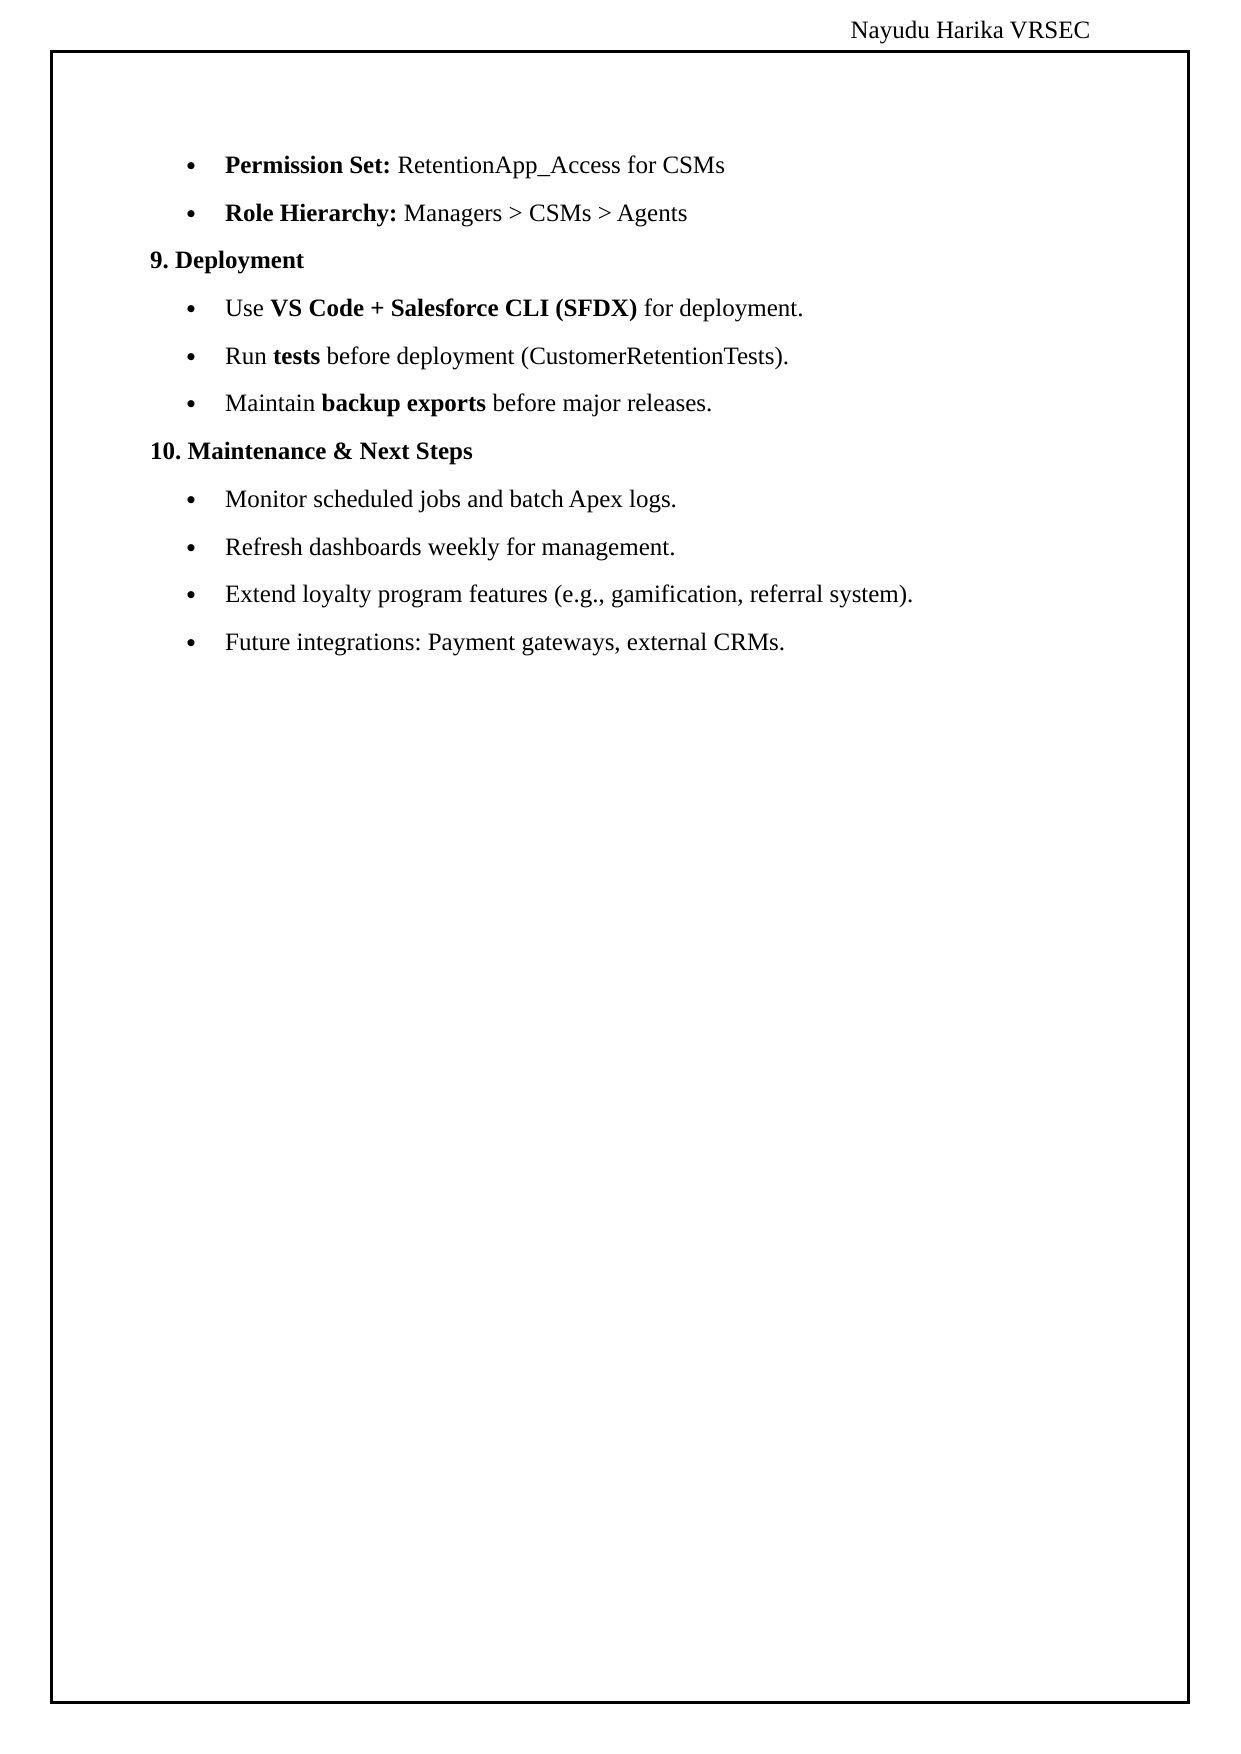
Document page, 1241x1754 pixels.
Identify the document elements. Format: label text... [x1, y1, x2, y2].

text 10. Maintenance & Next Steps [150, 436, 1090, 465]
list Run tests before deployment (CustomerRetentionTests). [187, 341, 1090, 369]
list Role Hierarchy: Managers > CSMs > Agents [187, 198, 1090, 226]
list Monitor scheduled jobs and batch Apex logs. [187, 484, 1090, 513]
list Extend loyalty program features (e.g., gamification, referral system). [187, 579, 1090, 608]
list Permission Set: RetentionApp_Access for CSMs [187, 150, 1090, 179]
list Maintain backup exports before major releases. [187, 388, 1090, 417]
list Refresh dashboards weekly for management. [187, 532, 1090, 560]
list Future integrations: Payment gateways, external CRMs. [187, 627, 1090, 656]
text 9. Deployment [150, 245, 1090, 274]
list Use VS Code + Salesforce CLI (SFDX) for deployment. [187, 293, 1090, 322]
